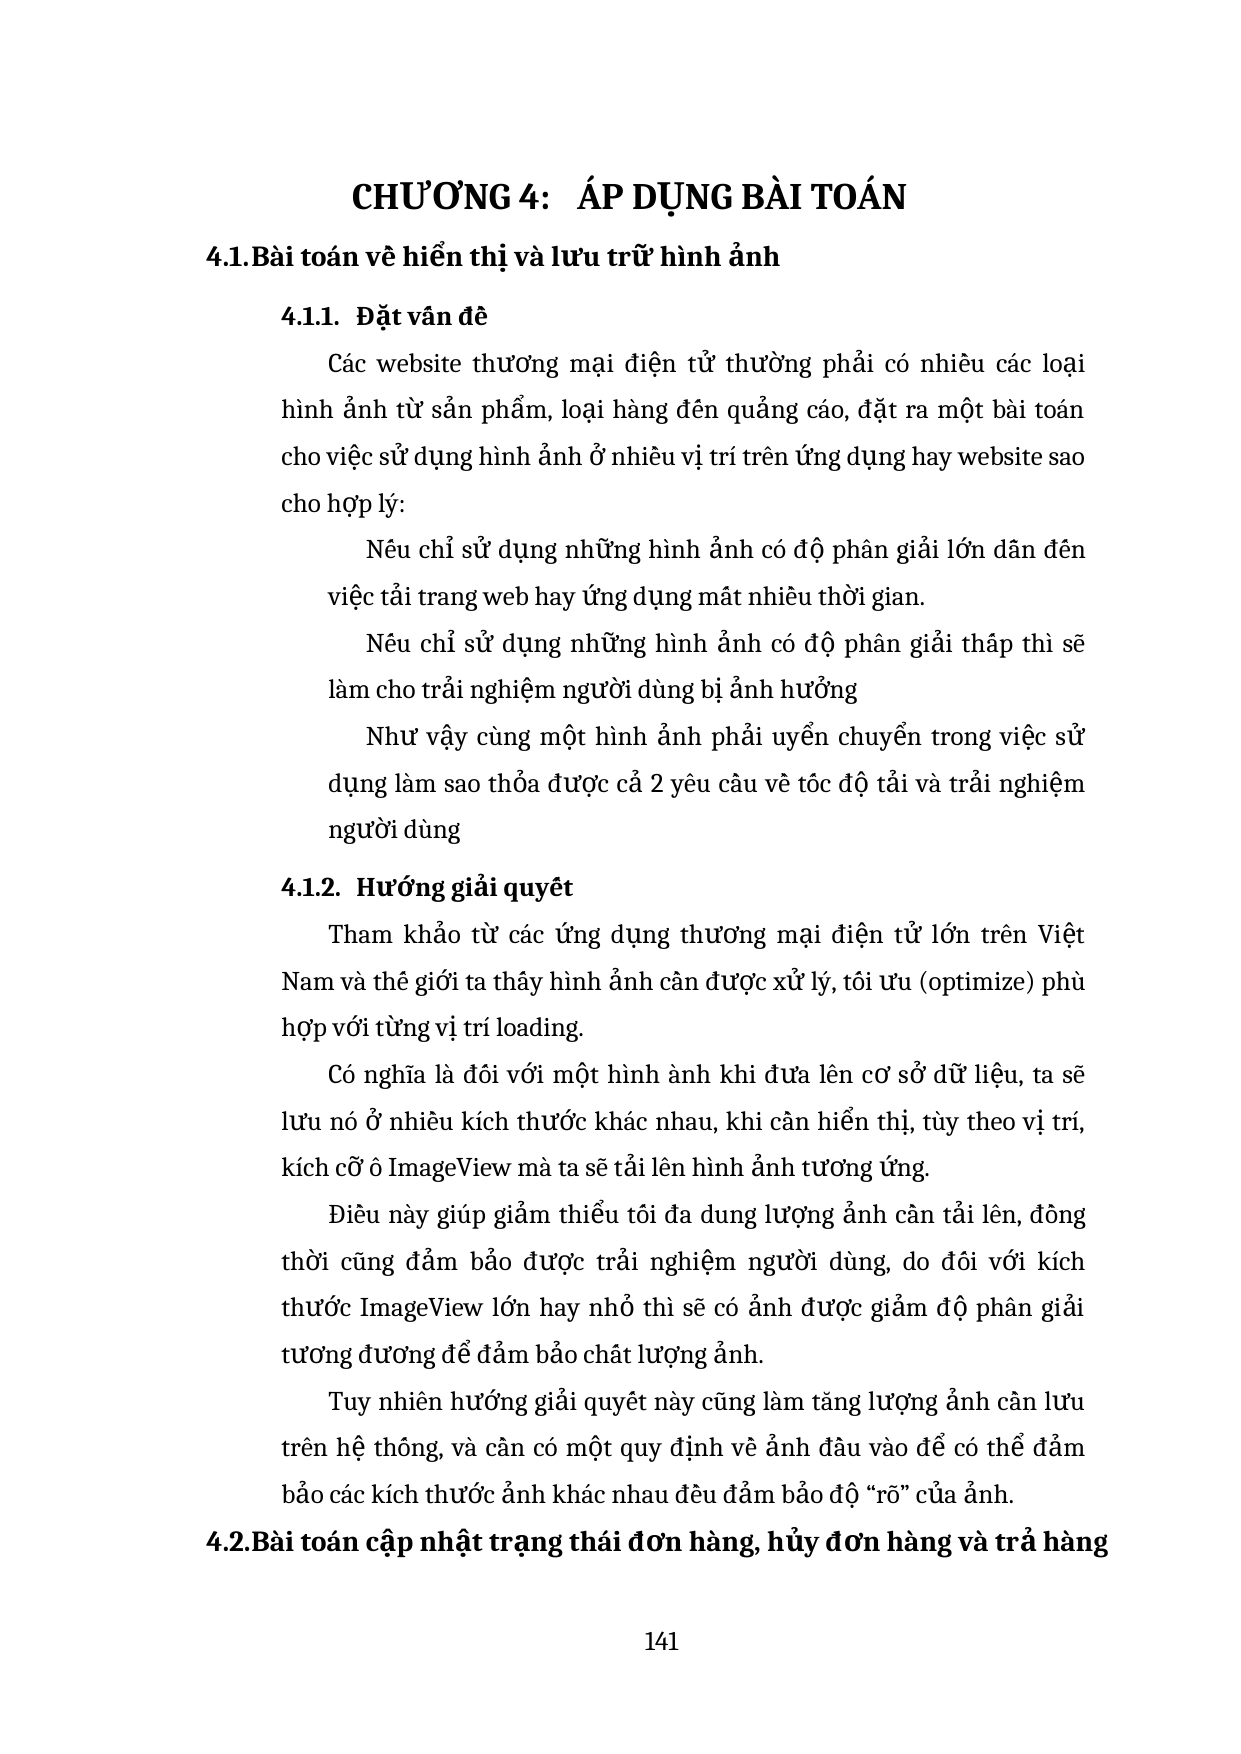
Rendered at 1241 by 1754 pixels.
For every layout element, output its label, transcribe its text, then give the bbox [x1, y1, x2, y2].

text Có nghĩa là đối với một hình ành khi đưa lên cơ sở dữ liệu, ta sẽ lưu nó ở nhiều kích thước khác nhau, khi cần hiển thị, tùy theo vị trí, kích cỡ ô ImageView mà ta sẽ tải lên hình ảnh tương ứng. [281, 1059, 1086, 1183]
text Các website thương mại điện tử thường phải có nhiều các loại hình ảnh từ sản phẩm, loại hàng đến quảng cáo, đặt ra một bài toán cho việc sử dụng hình ảnh ở nhiều vị trí trên ứng dụng hay website sao cho hợp lý: [281, 348, 1086, 519]
subtitle Đặt vấn đề [281, 301, 1203, 332]
subtitle Bài toán cập nhật trạng thái đơn hàng, hủy đơn hàng và trả hàng [206, 1526, 1203, 1559]
subtitle Hướng giải quyết [281, 872, 1203, 903]
text Điều này giúp giảm thiểu tối đa dung lượng ảnh cần tải lên, đồng thời cũng đảm bảo được trải nghiệm người dùng, do đối với kích thước ImageView lớn hay nhỏ thì sẽ có ảnh được giảm độ phân giải tương đương để đảm bảo chất lượng ảnh. [281, 1199, 1086, 1370]
subtitle ÁP DỤNG BÀI TOÁN [56, 175, 1203, 218]
list Nếu chỉ sử dụng những hình ảnh có độ phân giải lớn dẫn đến việc tải trang web hay ứng dụng mất nhiều thời gian. [328, 534, 1086, 612]
text Nếu chỉ sử dụng những hình ảnh có độ phân giải thấp thì sẽ làm cho trải nghiệm người dùng bị ảnh hưởng [328, 628, 1086, 706]
subtitle Bài toán về hiển thị và lưu trữ hình ảnh [206, 240, 1203, 273]
text Tuy nhiên hướng giải quyết này cũng làm tăng lượng ảnh cần lưu trên hệ thống, và cần có một quy định về ảnh đầu vào để có thể đảm bảo các kích thước ảnh khác nhau đều đảm bảo độ “rõ” của ảnh. [281, 1386, 1086, 1510]
text Như vậy cùng một hình ảnh phải uyển chuyển trong việc sử dụng làm sao thỏa được cả 2 yêu cầu về tốc độ tải và trải nghiệm người dùng [328, 721, 1086, 846]
text Tham khảo từ các ứng dụng thương mại điện tử lớn trên Việt Nam và thế giới ta thấy hình ảnh cần được xử lý, tối ưu (optimize) phù hợp với từng vị trí loading. [281, 919, 1086, 1043]
